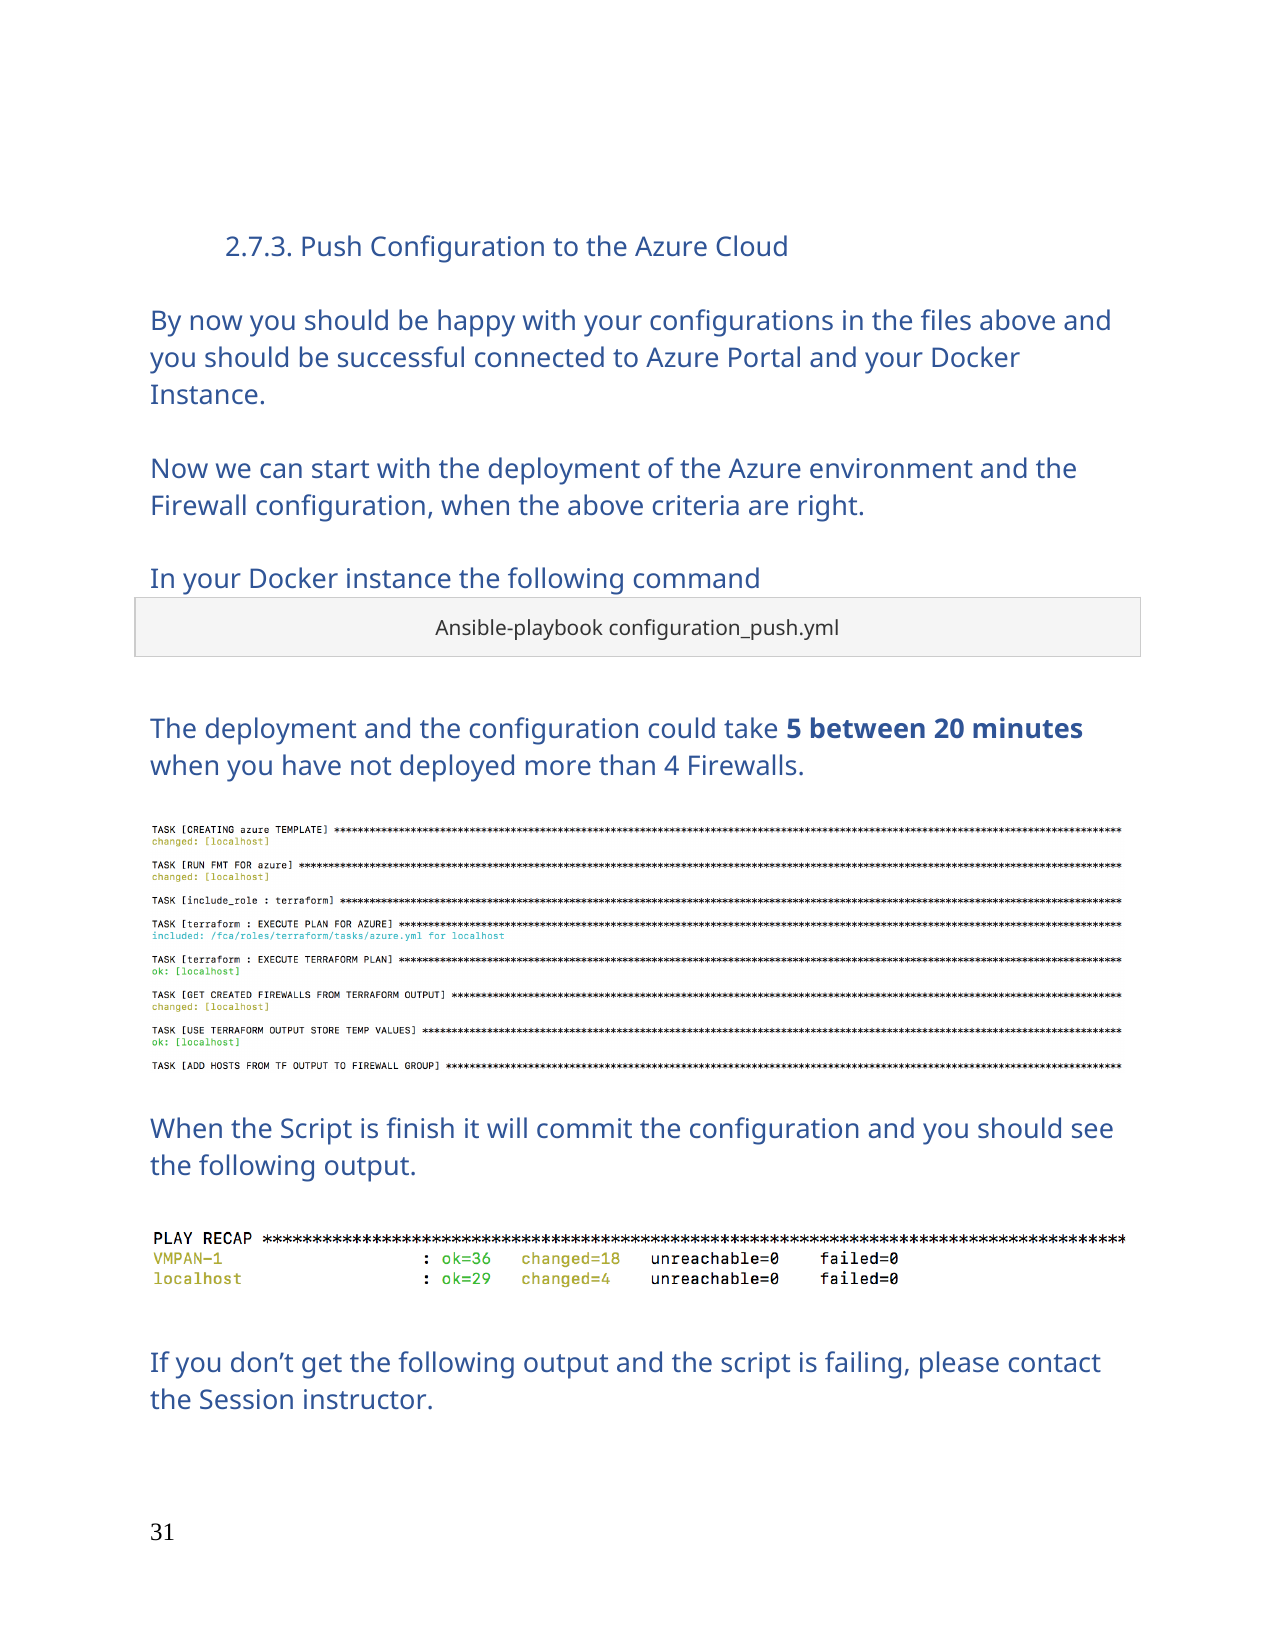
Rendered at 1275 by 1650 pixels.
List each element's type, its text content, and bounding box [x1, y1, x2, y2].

text If you don’t get the following output and the script is failing, please contact the Session instructor. [150, 1343, 1125, 1417]
picture [150, 820, 1125, 1073]
picture [150, 1219, 1125, 1307]
text Now we can start with the deployment of the Azure environment and the Firewall configuration, when the above criteria are right. [150, 449, 1125, 523]
text When the Script is finish it will commit the configuration and you should see the following output. [150, 1109, 1125, 1183]
text In your Docker instance the following command [150, 560, 1125, 597]
subtitle Push Configuration to the Azure Cloud [225, 228, 1125, 265]
text Ansible-playbook configuration_push.yml [136, 598, 1140, 656]
text By now you should be happy with your configurations in the files above and you should be successful connected to Azure Portal and your Docker Instance. [150, 302, 1125, 412]
text The deployment and the configuration could take 5 between 20 minutes when you have not deployed more than 4 Firewalls. [150, 710, 1125, 784]
